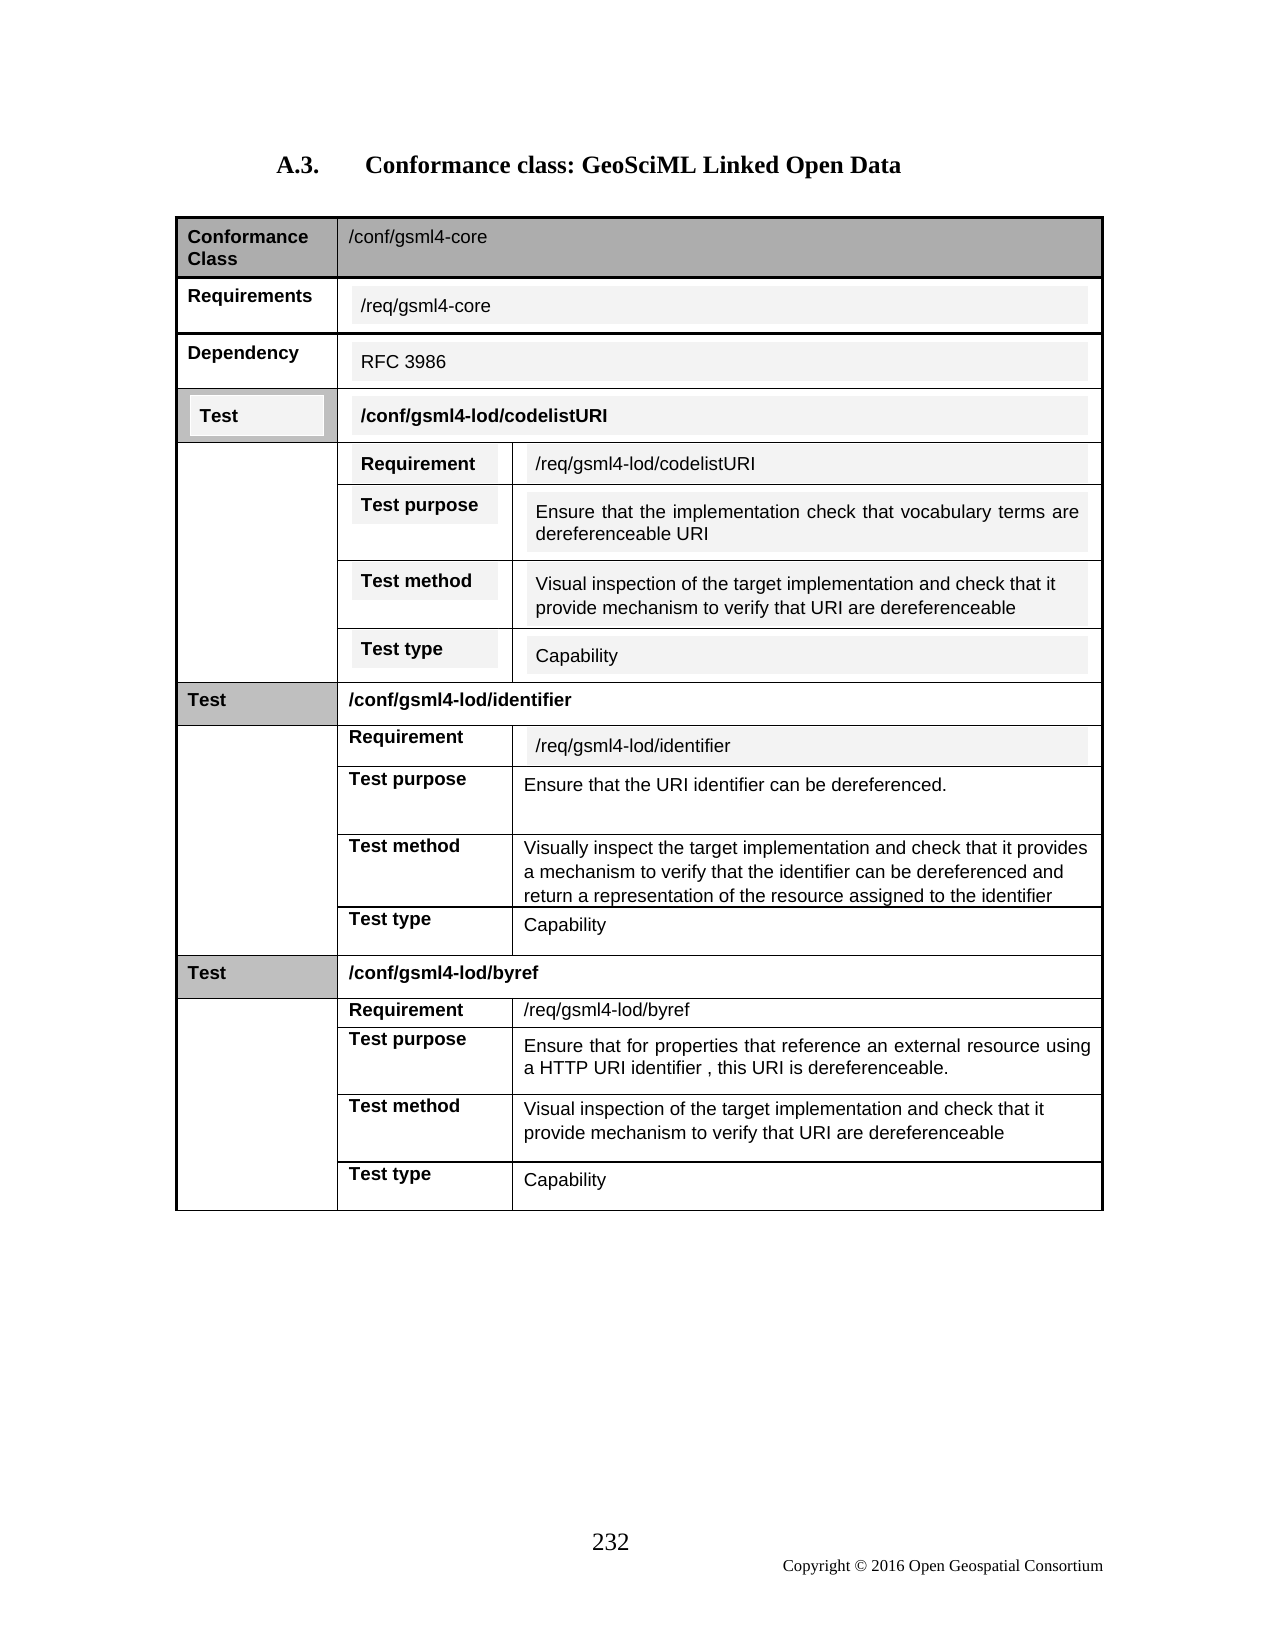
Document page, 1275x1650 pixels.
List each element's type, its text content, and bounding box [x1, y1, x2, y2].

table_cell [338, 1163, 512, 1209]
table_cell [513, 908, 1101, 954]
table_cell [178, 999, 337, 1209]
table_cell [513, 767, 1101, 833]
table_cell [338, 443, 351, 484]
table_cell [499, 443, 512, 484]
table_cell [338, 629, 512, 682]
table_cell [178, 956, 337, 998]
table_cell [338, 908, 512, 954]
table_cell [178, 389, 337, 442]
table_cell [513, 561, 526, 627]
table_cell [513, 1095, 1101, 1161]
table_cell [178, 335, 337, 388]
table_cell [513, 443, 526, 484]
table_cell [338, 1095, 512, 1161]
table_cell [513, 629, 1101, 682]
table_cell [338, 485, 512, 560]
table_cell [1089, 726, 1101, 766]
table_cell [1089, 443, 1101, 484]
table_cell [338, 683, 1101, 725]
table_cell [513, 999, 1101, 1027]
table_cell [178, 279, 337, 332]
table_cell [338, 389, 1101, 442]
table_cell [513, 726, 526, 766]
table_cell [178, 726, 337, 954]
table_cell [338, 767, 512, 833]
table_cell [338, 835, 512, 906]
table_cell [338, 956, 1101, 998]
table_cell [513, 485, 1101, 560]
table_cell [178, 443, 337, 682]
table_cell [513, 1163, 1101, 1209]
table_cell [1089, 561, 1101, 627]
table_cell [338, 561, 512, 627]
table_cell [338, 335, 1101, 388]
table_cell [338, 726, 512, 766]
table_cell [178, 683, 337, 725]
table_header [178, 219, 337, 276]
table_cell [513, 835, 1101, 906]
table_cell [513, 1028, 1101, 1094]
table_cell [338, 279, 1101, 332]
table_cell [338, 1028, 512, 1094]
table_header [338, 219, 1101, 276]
text Conformance class: GeoSciML Linked Open Data [276, 150, 1034, 179]
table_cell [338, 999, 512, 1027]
